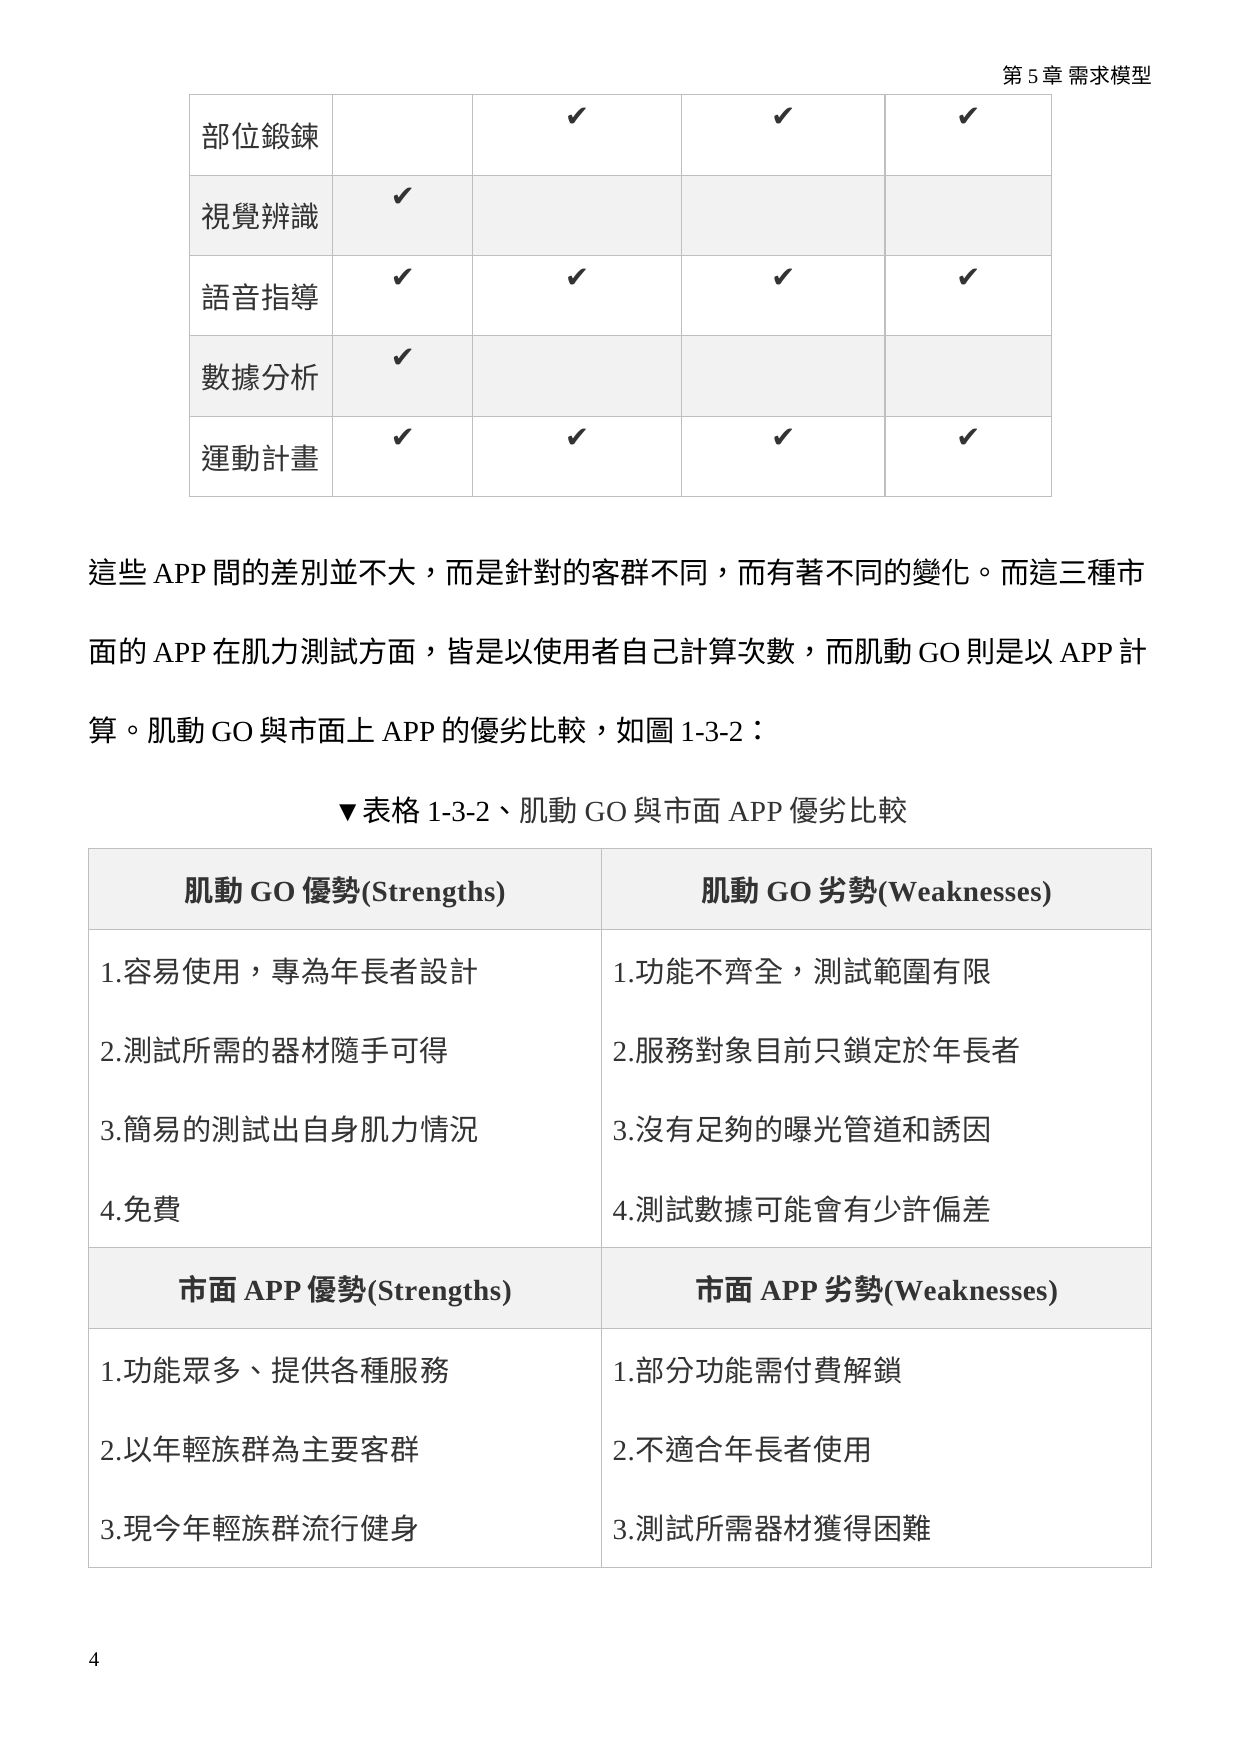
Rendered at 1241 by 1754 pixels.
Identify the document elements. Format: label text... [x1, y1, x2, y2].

table_cell 1.部分功能需付費解鎖 2.不適合年長者使用 3.測試所需器材獲得困難 [602, 1329, 1151, 1567]
table_cell [682, 336, 884, 416]
table_cell 1.功能不齊全，測試範圍有限 2.服務對象目前只鎖定於年長者 3.沒有足夠的曝光管道和誘因 4.測試數據可能會有少許偏差 [602, 930, 1151, 1247]
table_cell 語音指導 [190, 256, 332, 335]
table_header 肌動GO優勢(Strengths) [89, 849, 601, 929]
table_cell 運動計畫 [190, 417, 332, 496]
table_cell ✔ [682, 95, 884, 174]
table_cell [473, 336, 681, 416]
table_cell ✔ [333, 176, 472, 255]
table_cell 市面APP劣勢(Weaknesses) [602, 1248, 1151, 1328]
table_cell [333, 95, 472, 174]
table_cell ✔ [473, 417, 681, 496]
table_cell ✔ [886, 256, 1051, 335]
table_cell ✔ [886, 417, 1051, 496]
table_cell [886, 176, 1051, 255]
table_cell ✔ [333, 256, 472, 335]
table_cell 視覺辨識 [190, 176, 332, 255]
table_cell 數據分析 [190, 336, 332, 416]
text 這些APP間的差別並不大，而是針對的客群不同，而有著不同的變化。而這三種市面的APP在肌力測試方面，皆是以使用者自己計算次數，而肌動GO則是以APP計算。肌動GO與市面上APP的優劣比較，如圖1-3-2： [89, 531, 1152, 769]
table_cell ✔ [886, 95, 1051, 174]
table_cell [473, 176, 681, 255]
table_cell ✔ [473, 95, 681, 174]
table_cell ✔ [473, 256, 681, 335]
table_cell ✔ [333, 417, 472, 496]
table_cell ✔ [333, 336, 472, 416]
table_cell [886, 336, 1051, 416]
table_cell 部位鍛鍊 [190, 95, 332, 174]
table_cell ✔ [682, 417, 884, 496]
table_cell 1.功能眾多、提供各種服務 2.以年輕族群為主要客群 3.現今年輕族群流行健身 [89, 1329, 601, 1567]
table_cell 市面APP優勢(Strengths) [89, 1248, 601, 1328]
table_header 肌動GO劣勢(Weaknesses) [602, 849, 1151, 929]
table_cell 1.容易使用，專為年長者設計 2.測試所需的器材隨手可得 3.簡易的測試出自身肌力情況 4.免費 [89, 930, 601, 1247]
table_cell [682, 176, 884, 255]
table_cell ✔ [682, 256, 884, 335]
